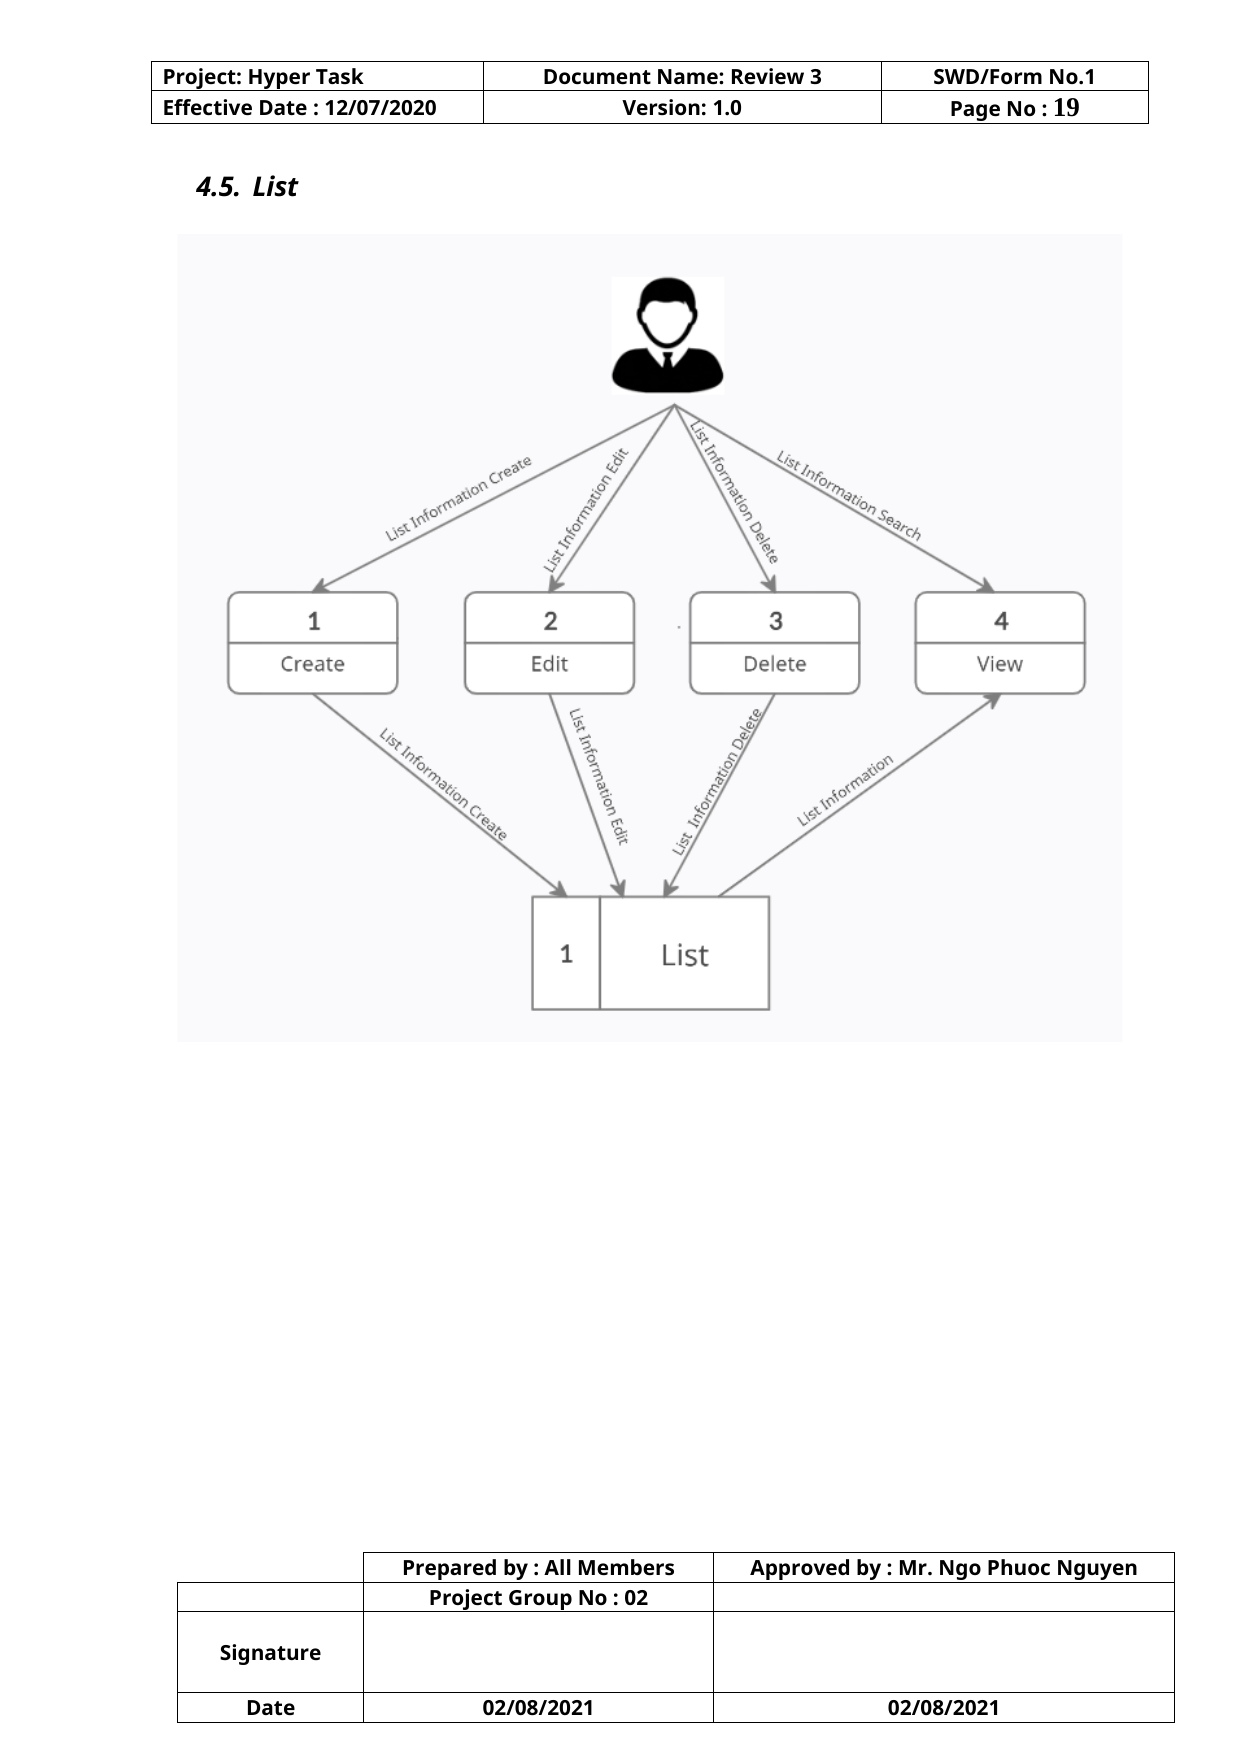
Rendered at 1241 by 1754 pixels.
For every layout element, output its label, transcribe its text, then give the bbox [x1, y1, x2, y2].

picture [177, 234, 1123, 1042]
list List [177, 167, 1122, 204]
